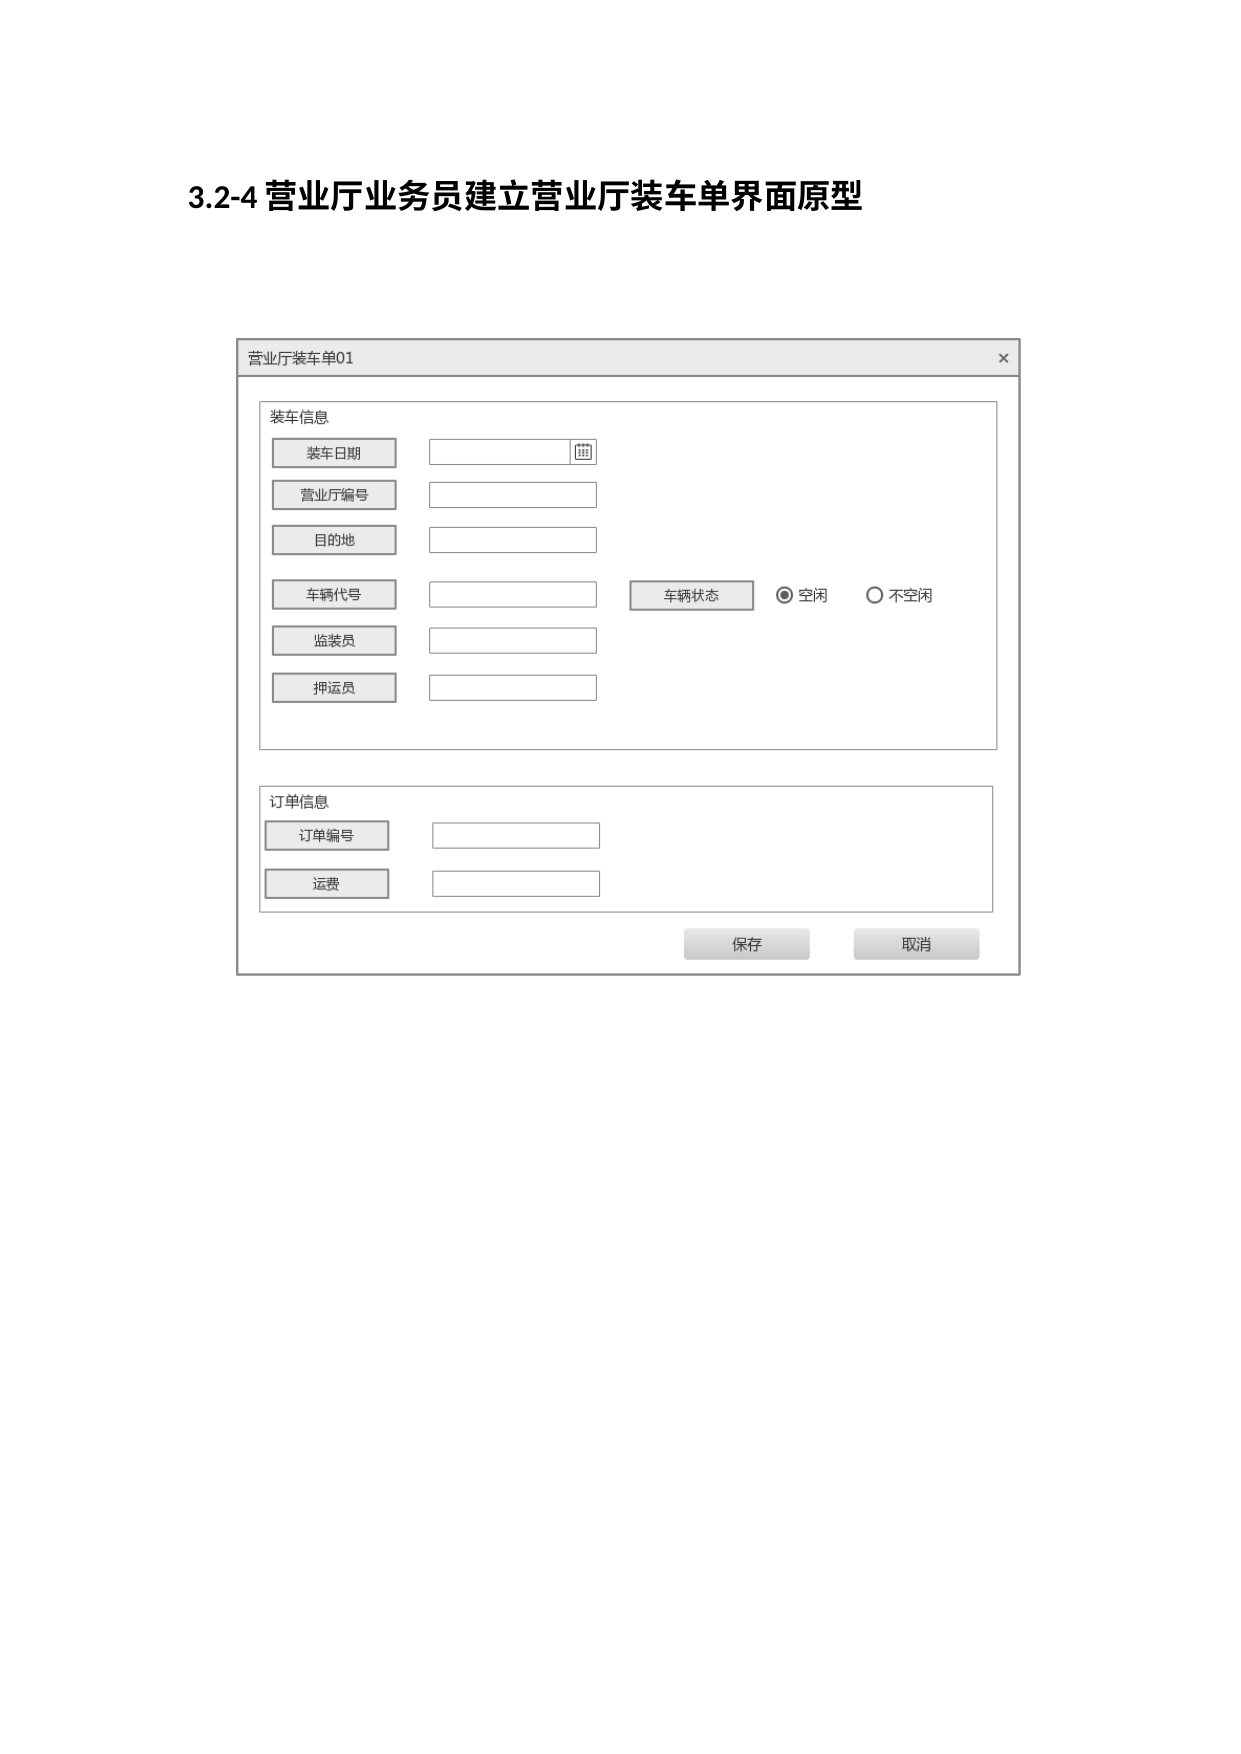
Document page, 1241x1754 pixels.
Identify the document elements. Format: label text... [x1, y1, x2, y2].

subtitle 3.2-4营业厅业务员建立营业厅装车单界面原型 [187, 162, 1053, 227]
picture [187, 289, 1053, 1008]
